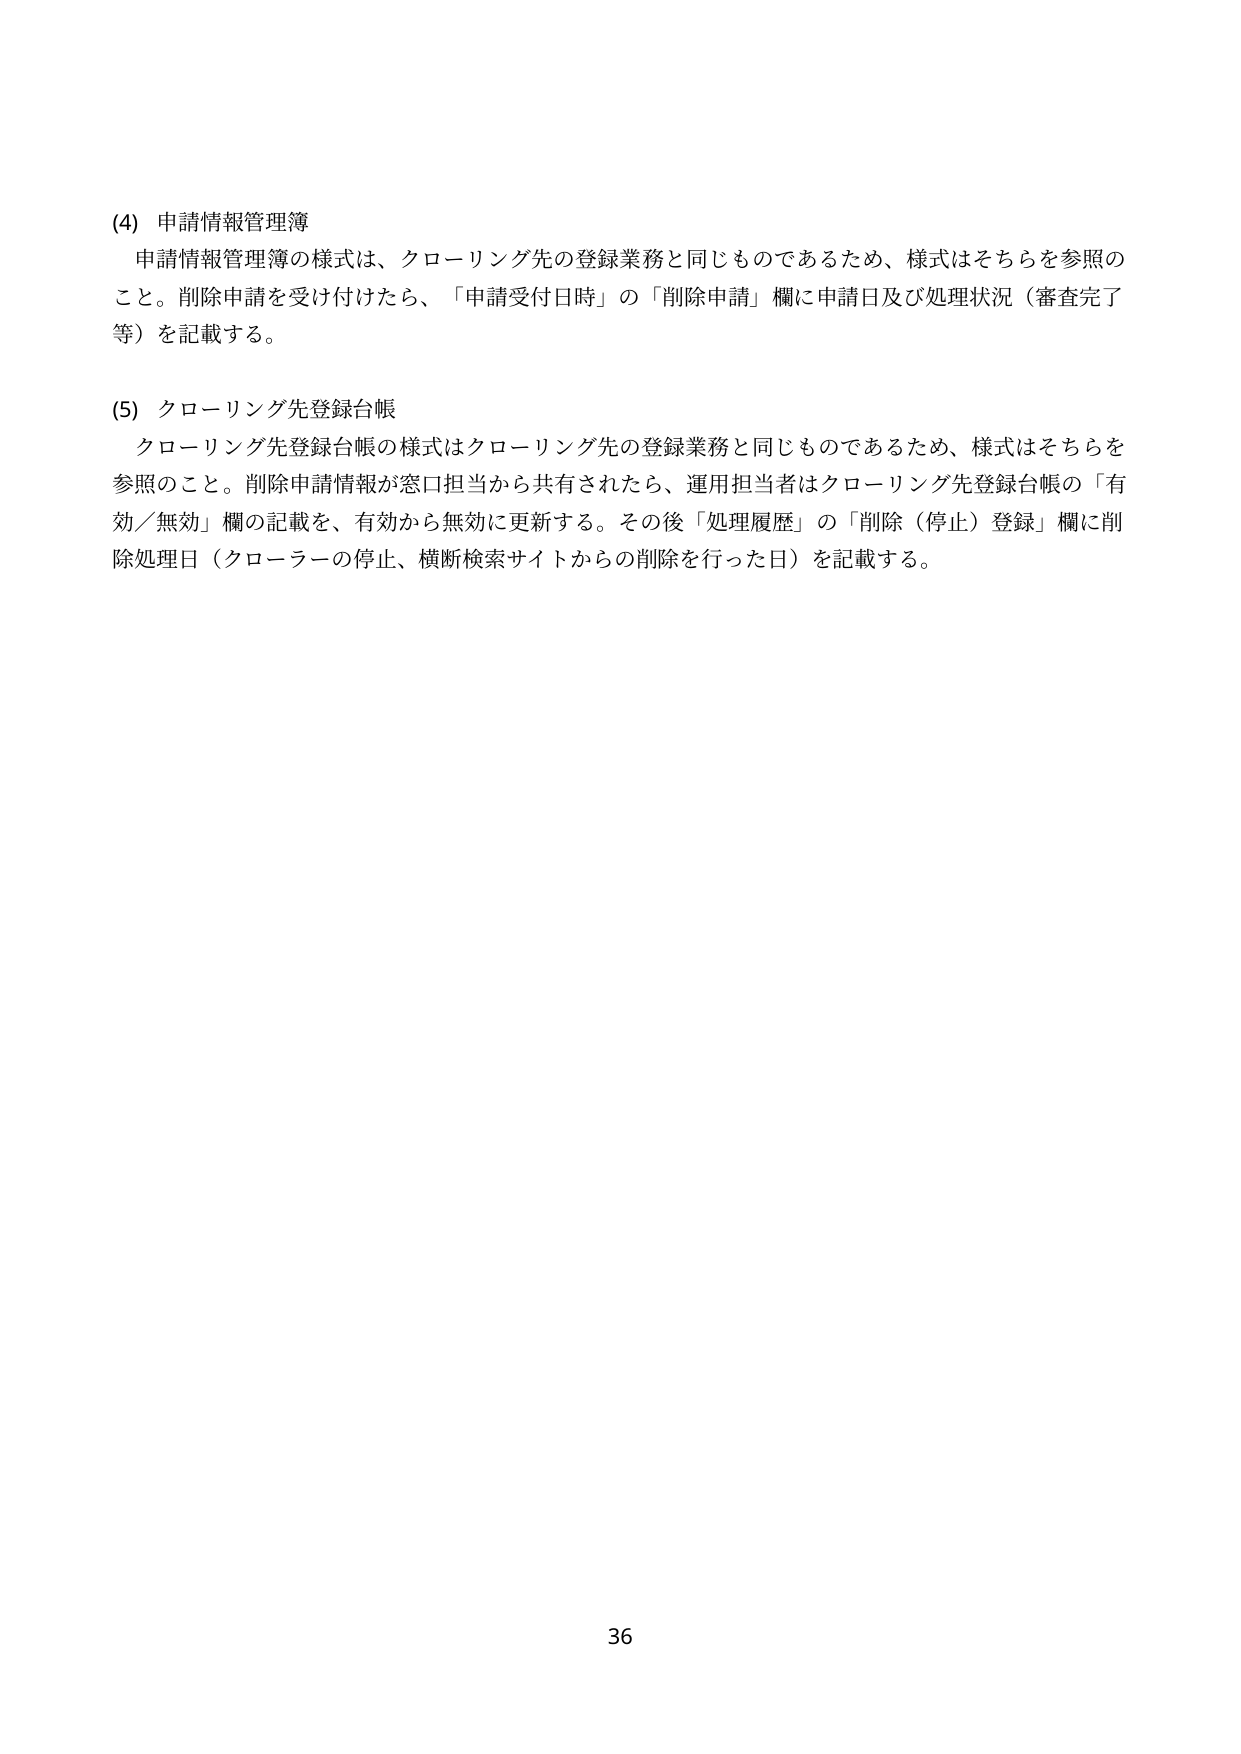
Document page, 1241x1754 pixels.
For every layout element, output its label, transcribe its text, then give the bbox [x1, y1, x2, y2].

text クローリング先登録台帳の様式はクローリング先の登録業務と同じものであるため、様式はそちらを参照のこと。削除申請情報が窓口担当から共有されたら、運用担当者はクローリング先登録台帳の「有効／無効」欄の記載を、有効から無効に更新する。その後「処理履歴」の「削除（停止）登録」欄に削除処理日（クローラーの停止、横断検索サイトからの削除を行った日）を記載する。 [112, 427, 1128, 577]
subtitle 申請情報管理簿 [112, 202, 1128, 239]
text 申請情報管理簿の様式は、クローリング先の登録業務と同じものであるため、様式はそちらを参照のこと。削除申請を受け付けたら、「申請受付日時」の「削除申請」欄に申請日及び処理状況（審査完了等）を記載する。 [112, 239, 1128, 352]
subtitle クローリング先登録台帳 [112, 389, 1128, 427]
